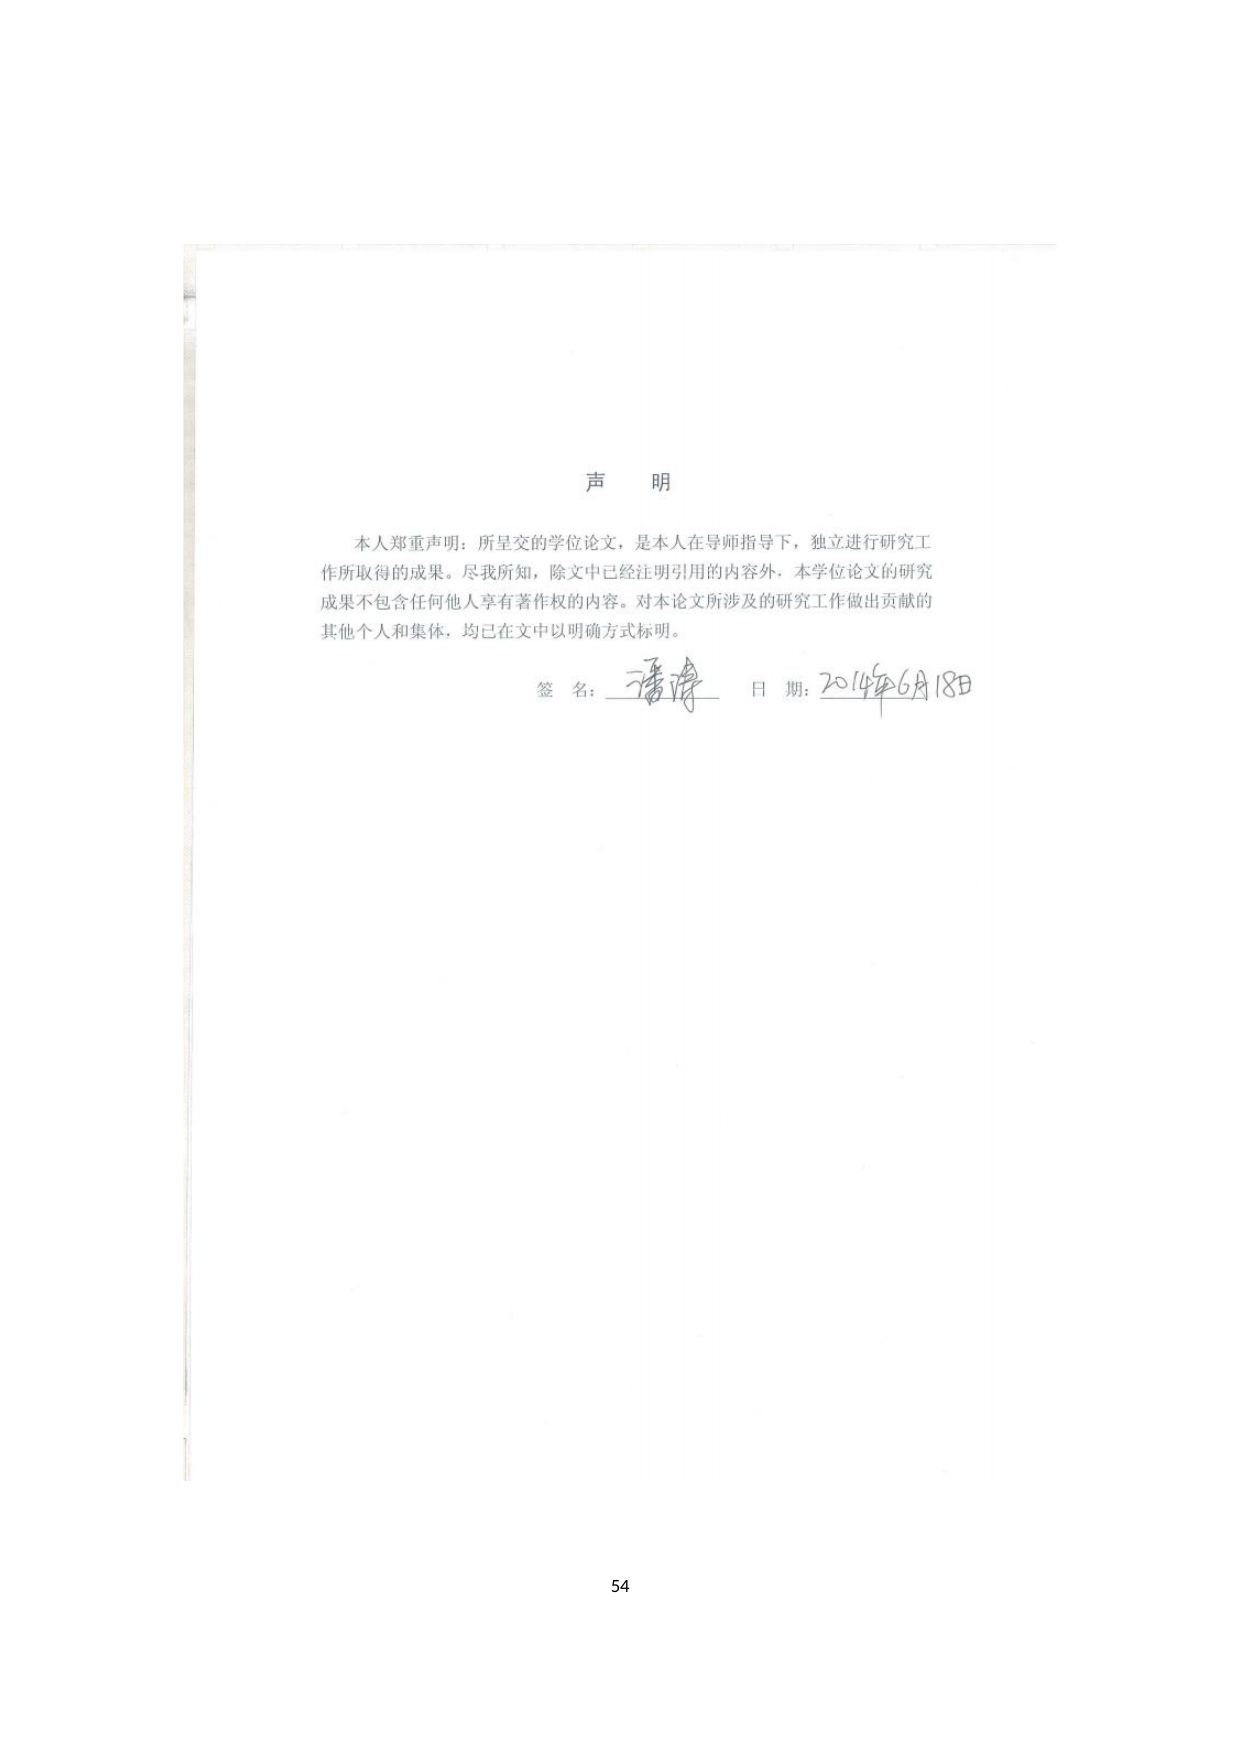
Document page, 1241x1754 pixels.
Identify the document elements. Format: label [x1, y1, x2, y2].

picture [183, 244, 1057, 1481]
